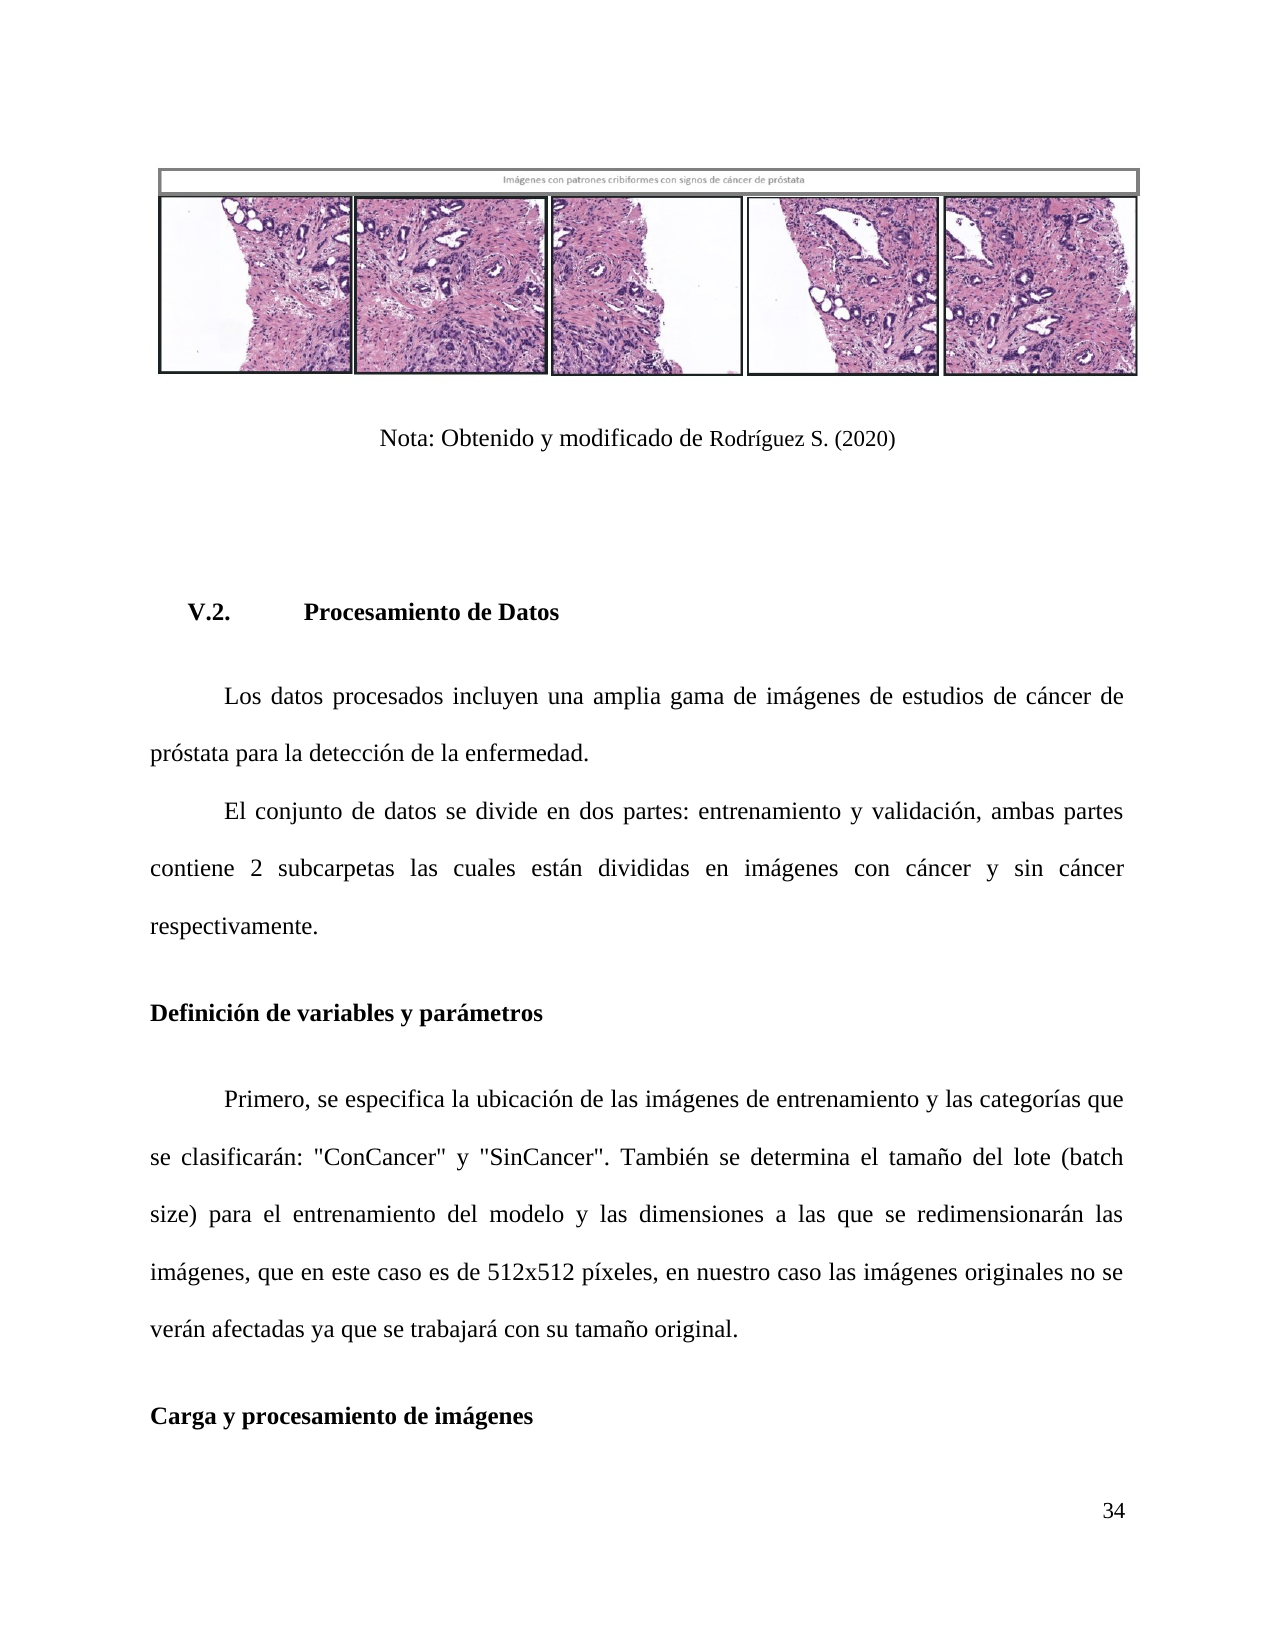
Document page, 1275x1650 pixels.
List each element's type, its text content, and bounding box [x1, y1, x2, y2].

text Primero, se especifica la ubicación de las imágenes de entrenamiento y las categorías que se clasificarán: "ConCancer" y "SinCancer". También se determina el tamaño del lote (batch size) para el entrenamiento del modelo y las dimensiones a las que se redimensionarán las imágenes, que en este caso es de 512x512 píxeles, en nuestro caso las imágenes originales no se verán afectadas ya que se trabajará con su tamaño original. [150, 1084, 1125, 1343]
text Carga y procesamiento de imágenes [150, 1401, 1125, 1430]
text Nota: Obtenido y modificado de Rodríguez S. (2020) [150, 423, 1125, 452]
subtitle Procesamiento de Datos [187, 597, 1125, 626]
text Definición de variables y parámetros [150, 998, 1125, 1026]
picture [150, 150, 1143, 395]
text Los datos procesados incluyen una amplia gama de imágenes de estudios de cáncer de próstata para la detección de la enfermedad. [150, 681, 1125, 767]
text El conjunto de datos se divide en dos partes: entrenamiento y validación, ambas partes contiene 2 subcarpetas las cuales están divididas en imágenes con cáncer y sin cáncer respectivamente. [150, 796, 1125, 940]
